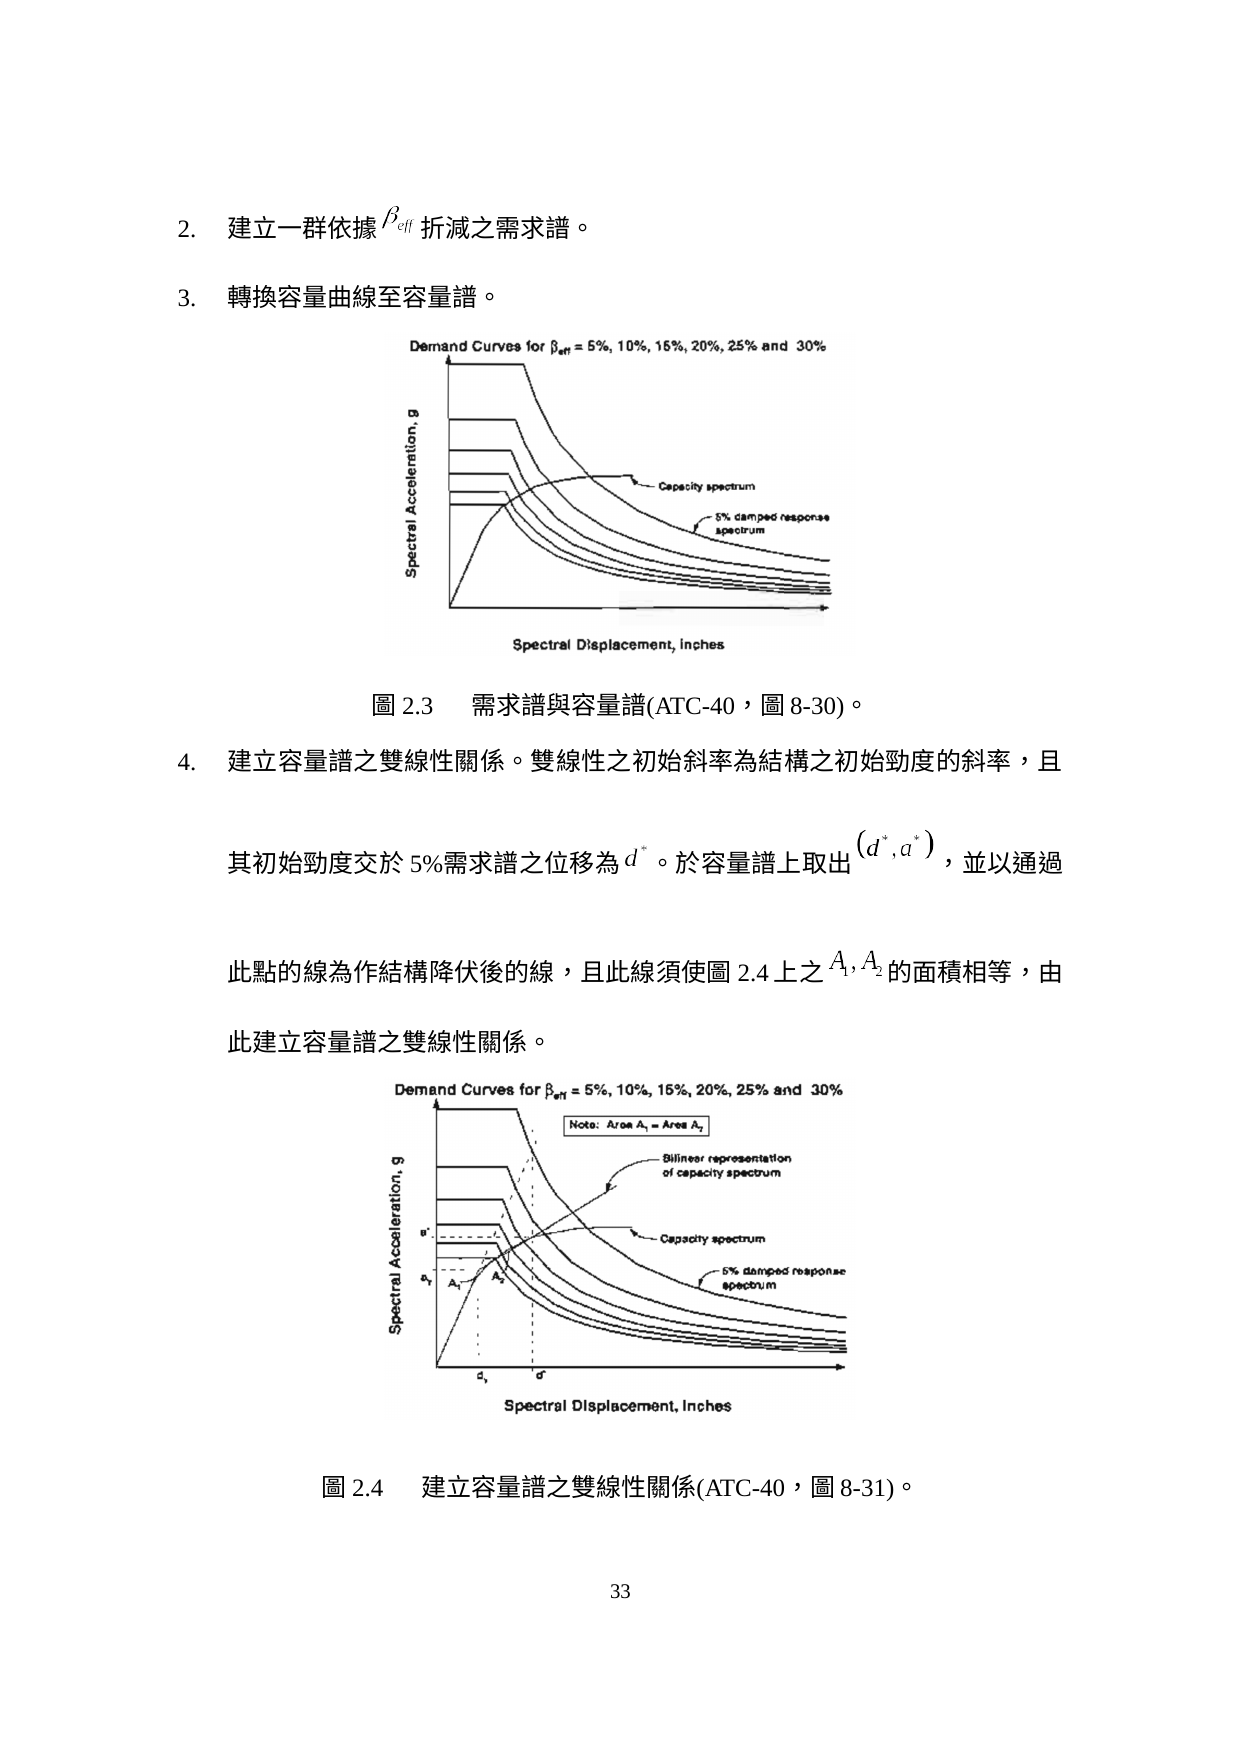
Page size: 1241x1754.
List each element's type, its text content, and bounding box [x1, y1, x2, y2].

text 圖 2.3 需求譜與容量譜(ATC-40，圖8-30)。 [177, 685, 1063, 722]
picture [383, 1077, 857, 1420]
picture [383, 332, 857, 656]
list 建立一群依據折減之需求譜。 [177, 184, 1063, 259]
text 圖 2.4 建立容量譜之雙線性關係(ATC-40，圖8-31)。 [177, 1467, 1063, 1504]
list 轉換容量曲線至容量譜。 [177, 277, 1063, 315]
list 建立容量譜之雙線性關係。雙線性之初始斜率為結構之初始勁度的斜率，且其初始勁度交於5%需求譜之位移為。於容量譜上取出，並以通過此點的線為作結構降伏後的線，且此線須使圖 2.4上之的面積相等，由此建立容量譜之雙線性關係。 [177, 740, 1063, 1059]
